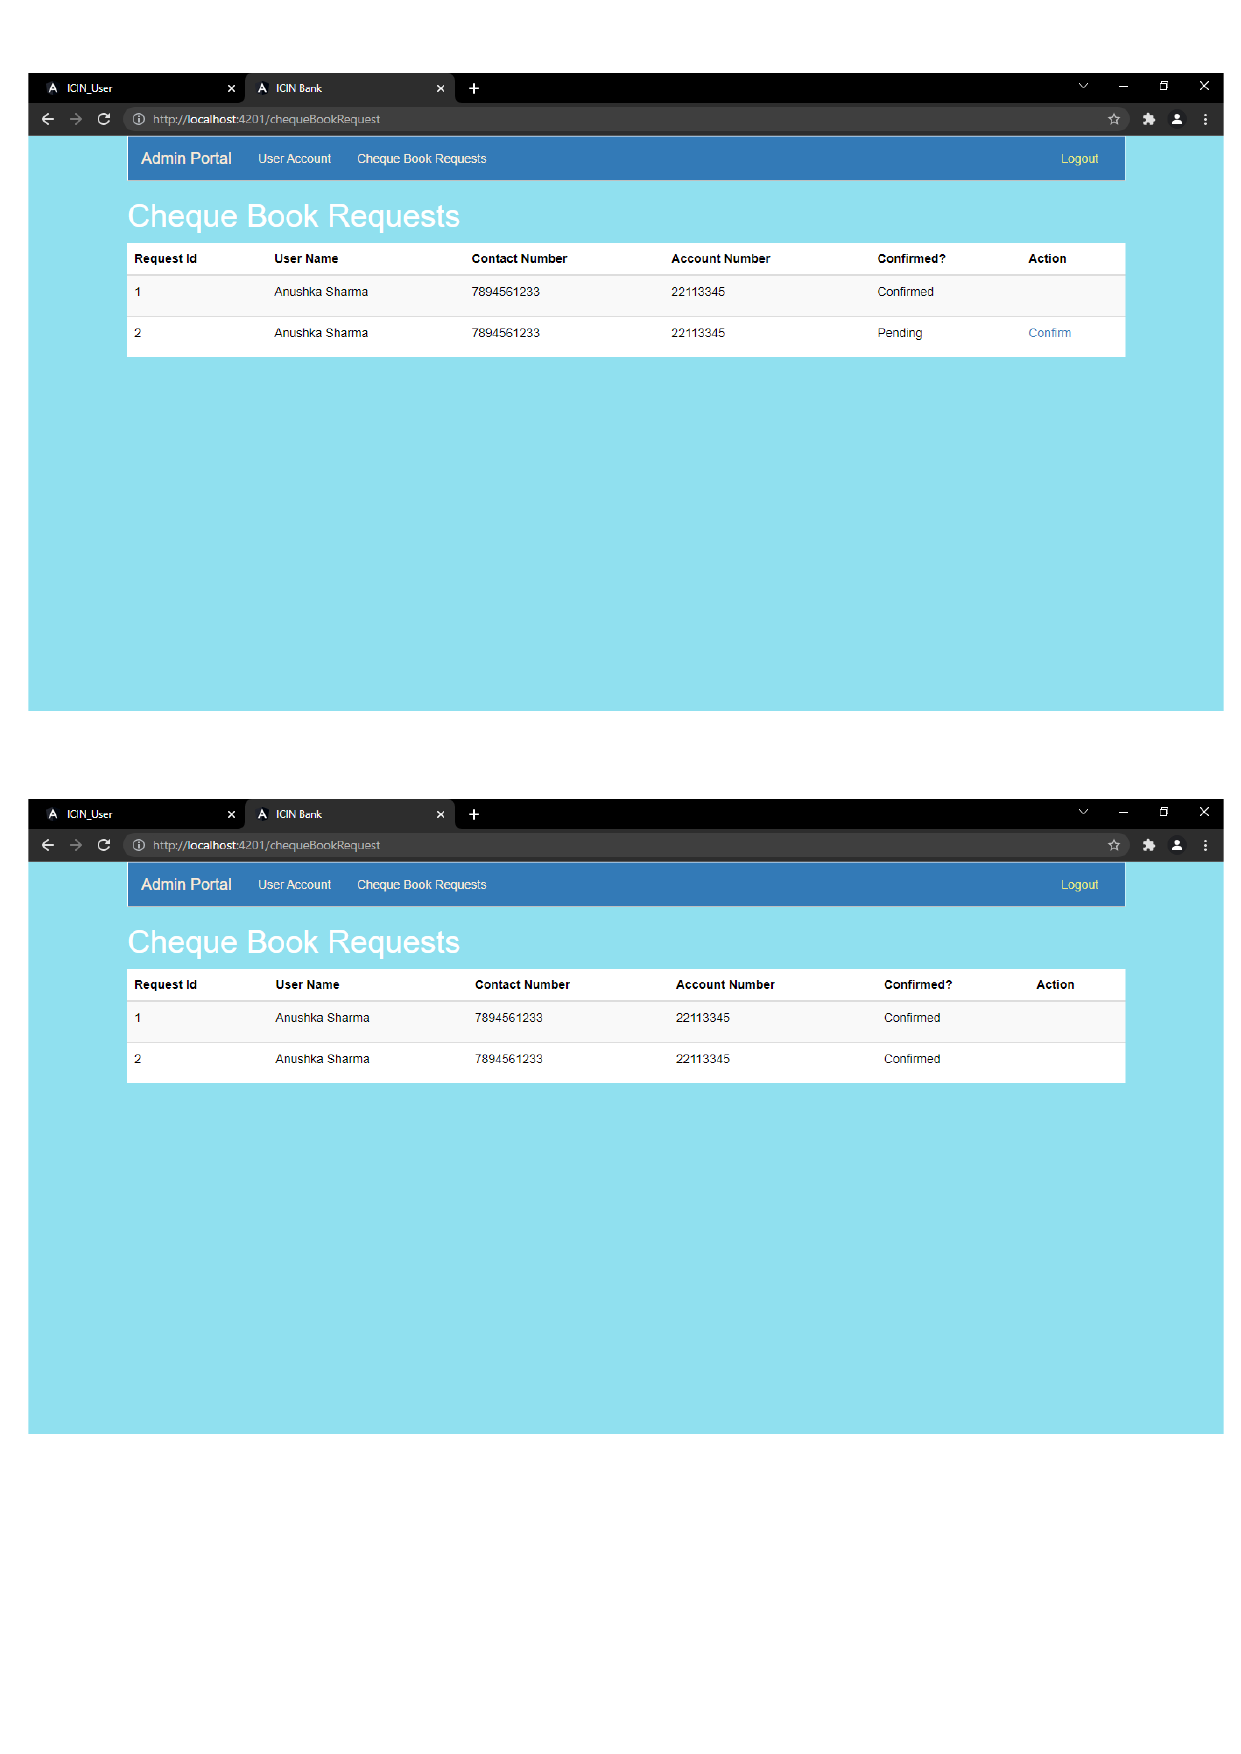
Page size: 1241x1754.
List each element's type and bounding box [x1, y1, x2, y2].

picture [28, 73, 1224, 711]
picture [28, 799, 1224, 1434]
